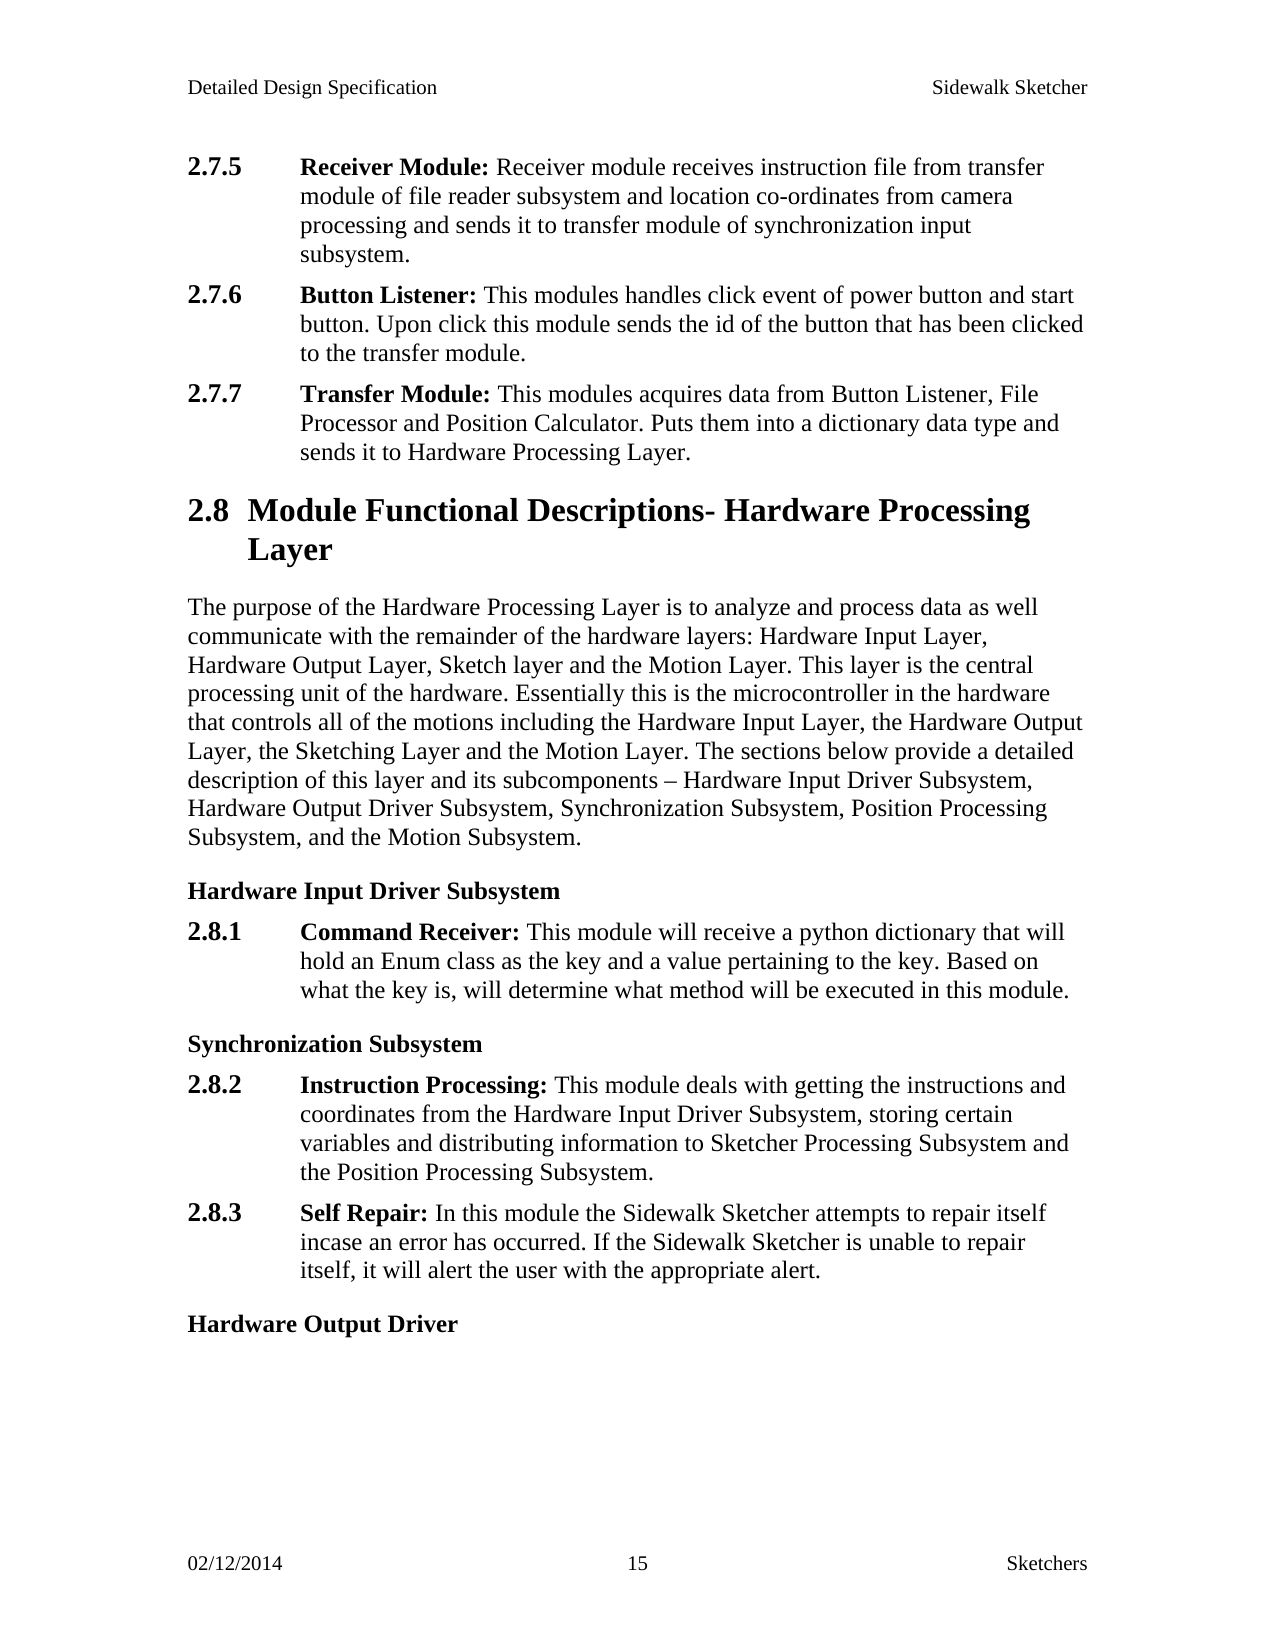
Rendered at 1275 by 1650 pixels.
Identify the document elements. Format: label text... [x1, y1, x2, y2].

text The purpose of the Hardware Processing Layer is to analyze and process data as well communicate with the remainder of the hardware layers: Hardware Input Layer, Hardware Output Layer, Sketch layer and the Motion Layer. This layer is the central processing unit of the hardware. Essentially this is the microcontroller in the hardware that controls all of the motions including the Hardware Input Layer, the Hardware Output Layer, the Sketching Layer and the Motion Layer. The sections below provide a detailed description of this layer and its subcomponents – Hardware Input Driver Subsystem, Hardware Output Driver Subsystem, Synchronization Subsystem, Position Processing Subsystem, and the Motion Subsystem. [187, 592, 1087, 851]
subtitle Transfer Module: This modules acquires data from Button Listener, File Processor and Position Calculator. Puts them into a dictionary data type and sends it to Hardware Processing Layer. [187, 377, 1087, 466]
subtitle Self Repair: In this module the Sidewalk Sketcher attempts to repair itself incase an error has occurred. If the Sidewalk Sketcher is unable to repair itself, it will alert the user with the appropriate alert. [187, 1196, 1087, 1284]
subtitle Module Functional Descriptions- Hardware Processing Layer [187, 491, 1087, 567]
subtitle Button Listener: This modules handles click event of power button and start button. Upon click this module sends the id of the button that has been clicked to the transfer module. [187, 278, 1087, 366]
subtitle Receiver Module: Receiver module receives instruction file from transfer module of file reader subsystem and location co-ordinates from camera processing and sends it to transfer module of synchronization input subsystem. [187, 150, 1087, 267]
subtitle Command Receiver: This module will receive a python dictionary that will hold an Enum class as the key and a value pertaining to the key. Based on what the key is, will determine what method will be executed in this module. [187, 915, 1087, 1004]
text Hardware Output Driver [187, 1309, 1087, 1338]
text Synchronization Subsystem [187, 1029, 1087, 1057]
text Hardware Input Driver Subsystem [187, 876, 1087, 905]
subtitle Instruction Processing: This module deals with getting the instructions and coordinates from the Hardware Input Driver Subsystem, storing certain variables and distributing information to Sketcher Processing Subsystem and the Position Processing Subsystem. [187, 1068, 1087, 1185]
